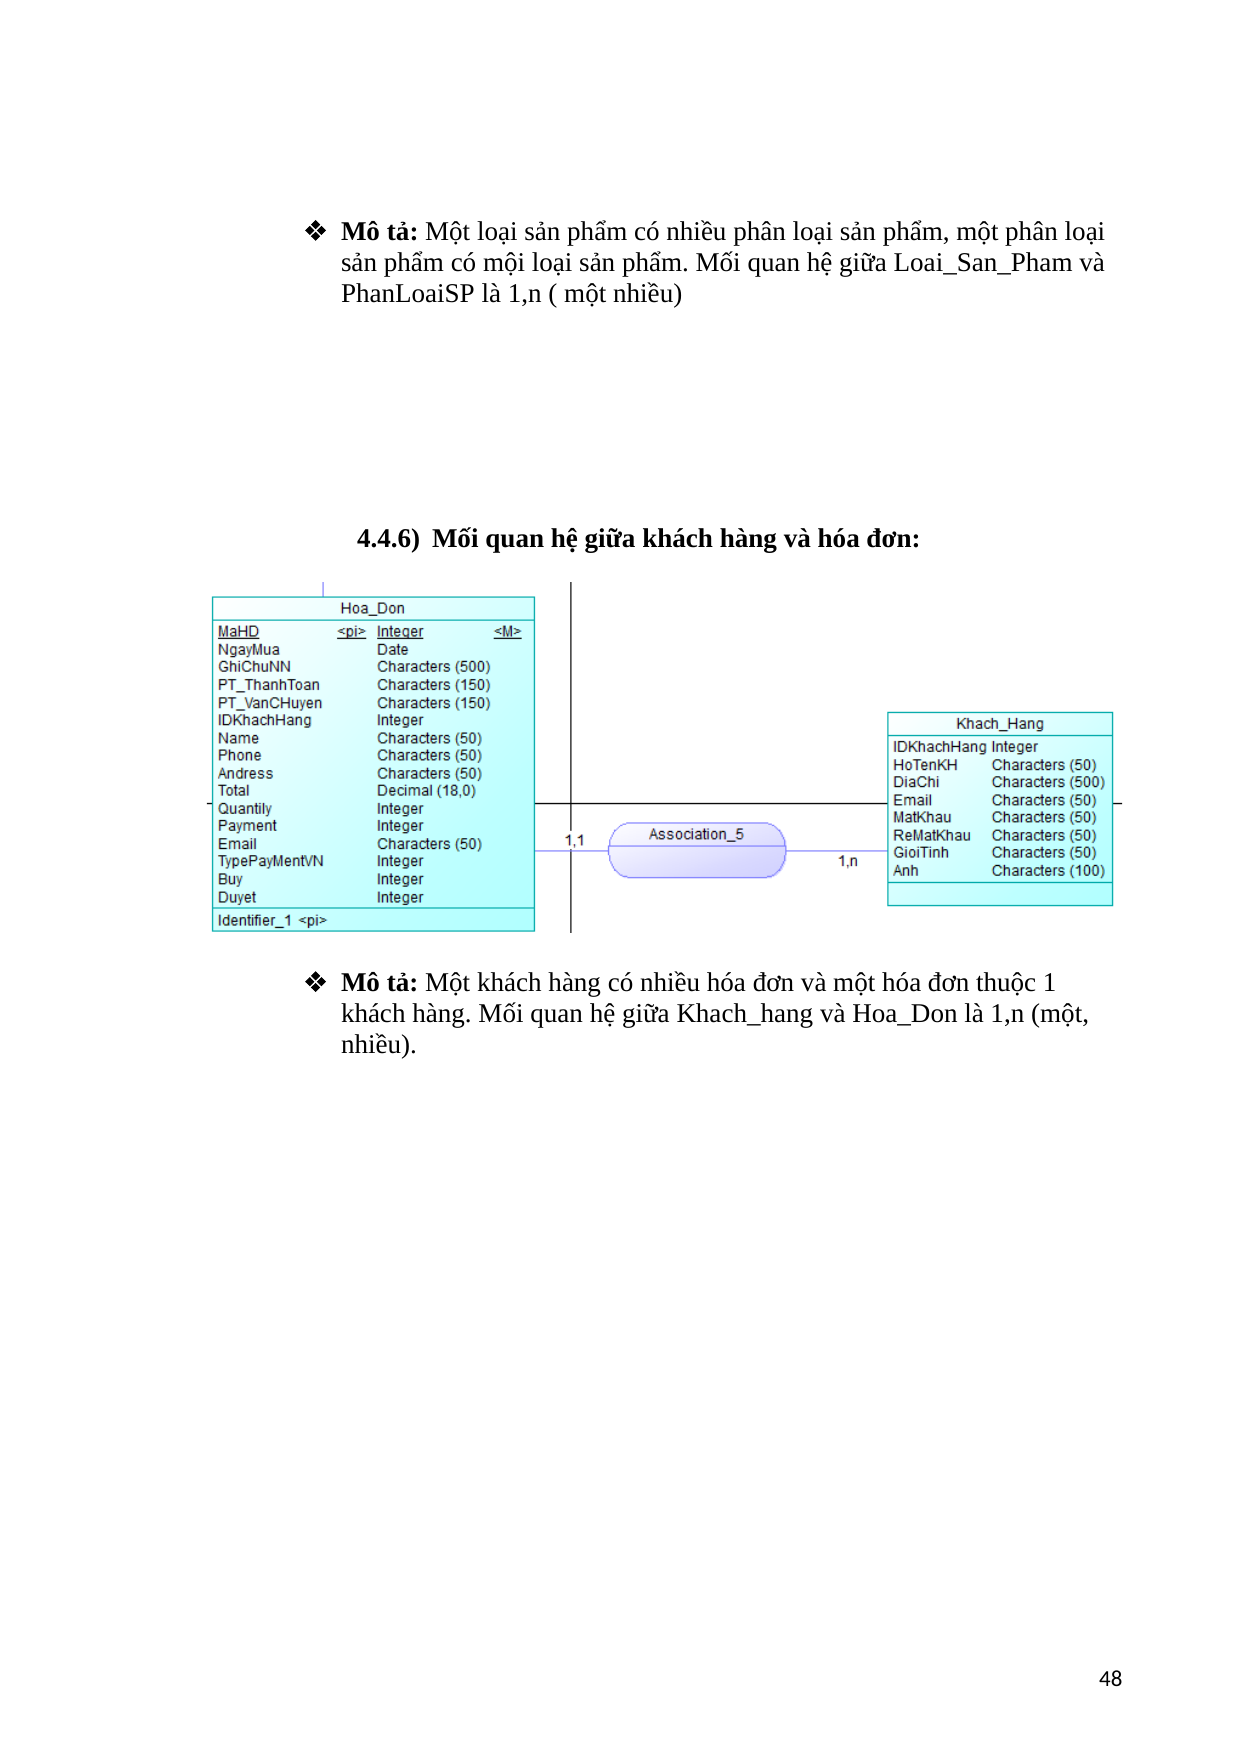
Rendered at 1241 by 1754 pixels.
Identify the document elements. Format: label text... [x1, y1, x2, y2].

list Mối quan hệ giữa khách hàng và hóa đơn: [357, 522, 1122, 553]
list Mô tả: Một khách hàng có nhiều hóa đơn và một hóa đơn thuộc 1 khách hàng. Mối quan hệ giữa Khach_hang và Hoa_Don là 1,n (một, nhiều). [303, 966, 1122, 1060]
picture [206, 582, 1123, 933]
list Mô tả: Một loại sản phẩm có nhiều phân loại sản phẩm, một phân loại sản phẩm có mội loại sản phẩm. Mối quan hệ giữa Loai_San_Pham và PhanLoaiSP là 1,n ( một nhiều) [303, 215, 1122, 308]
